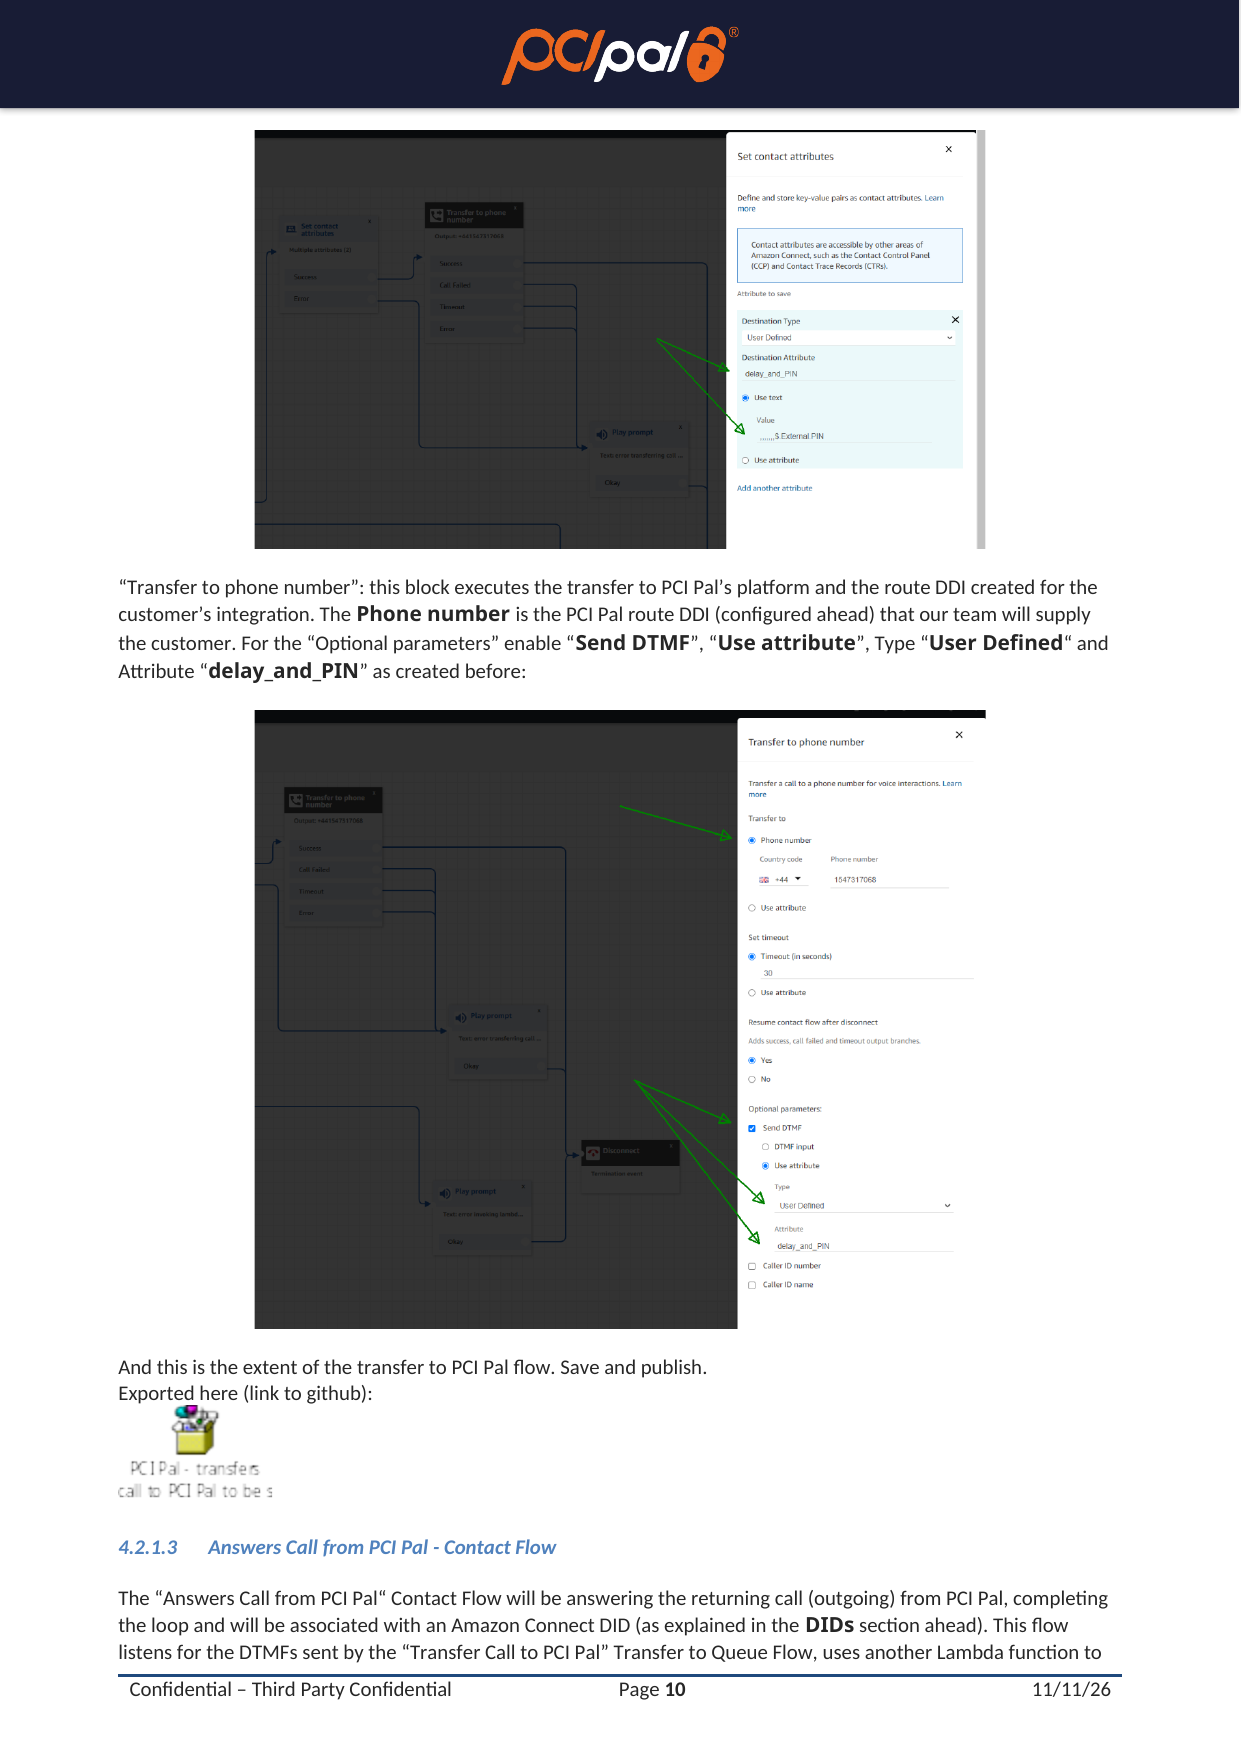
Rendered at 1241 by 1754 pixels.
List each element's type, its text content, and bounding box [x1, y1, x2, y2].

subtitle Answers Call from PCI Pal - Contact Flow [118, 1534, 1122, 1560]
text Exported here (link to github): [118, 1380, 1122, 1405]
picture [501, 26, 739, 85]
picture [254, 710, 986, 1329]
text And this is the extent of the transfer to PCI Pal flow. Save and publish. [118, 1354, 1122, 1380]
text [118, 1585, 1122, 1664]
text “Transfer to phone number”: this block executes the transfer to PCI Pal’s platform and the route DDI created for the customer’s integration. The Phone number is the PCI Pal route DDI (configured ahead) that our team will supply the customer. For the “Optional parameters” enable “Send DTMF”, “Use attribute”, Type “User Defined“ and Attribute “delay_and_PIN” as created before: [118, 574, 1122, 685]
picture [254, 130, 986, 549]
